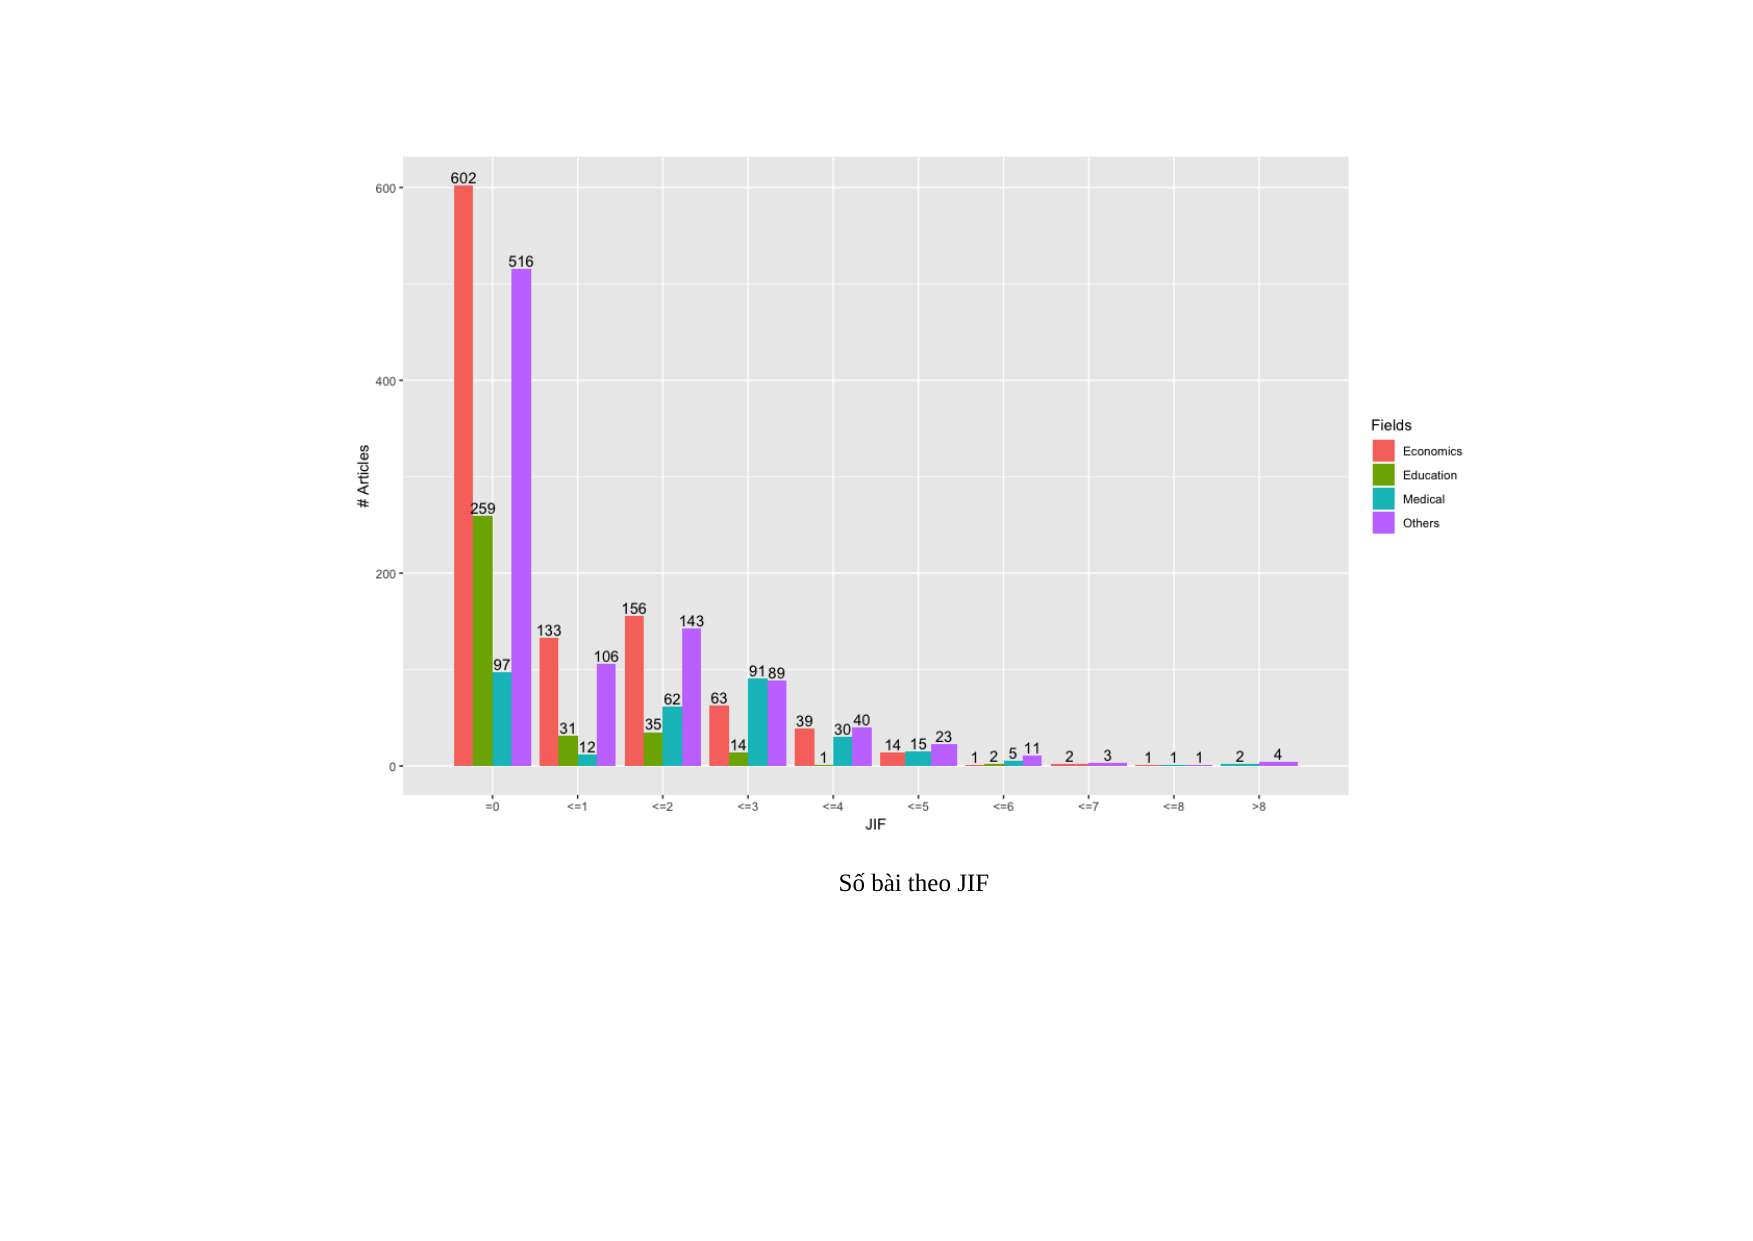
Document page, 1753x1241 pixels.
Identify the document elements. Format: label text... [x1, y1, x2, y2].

picture [350, 150, 1478, 840]
text Số bài theo JIF [225, 868, 1602, 897]
